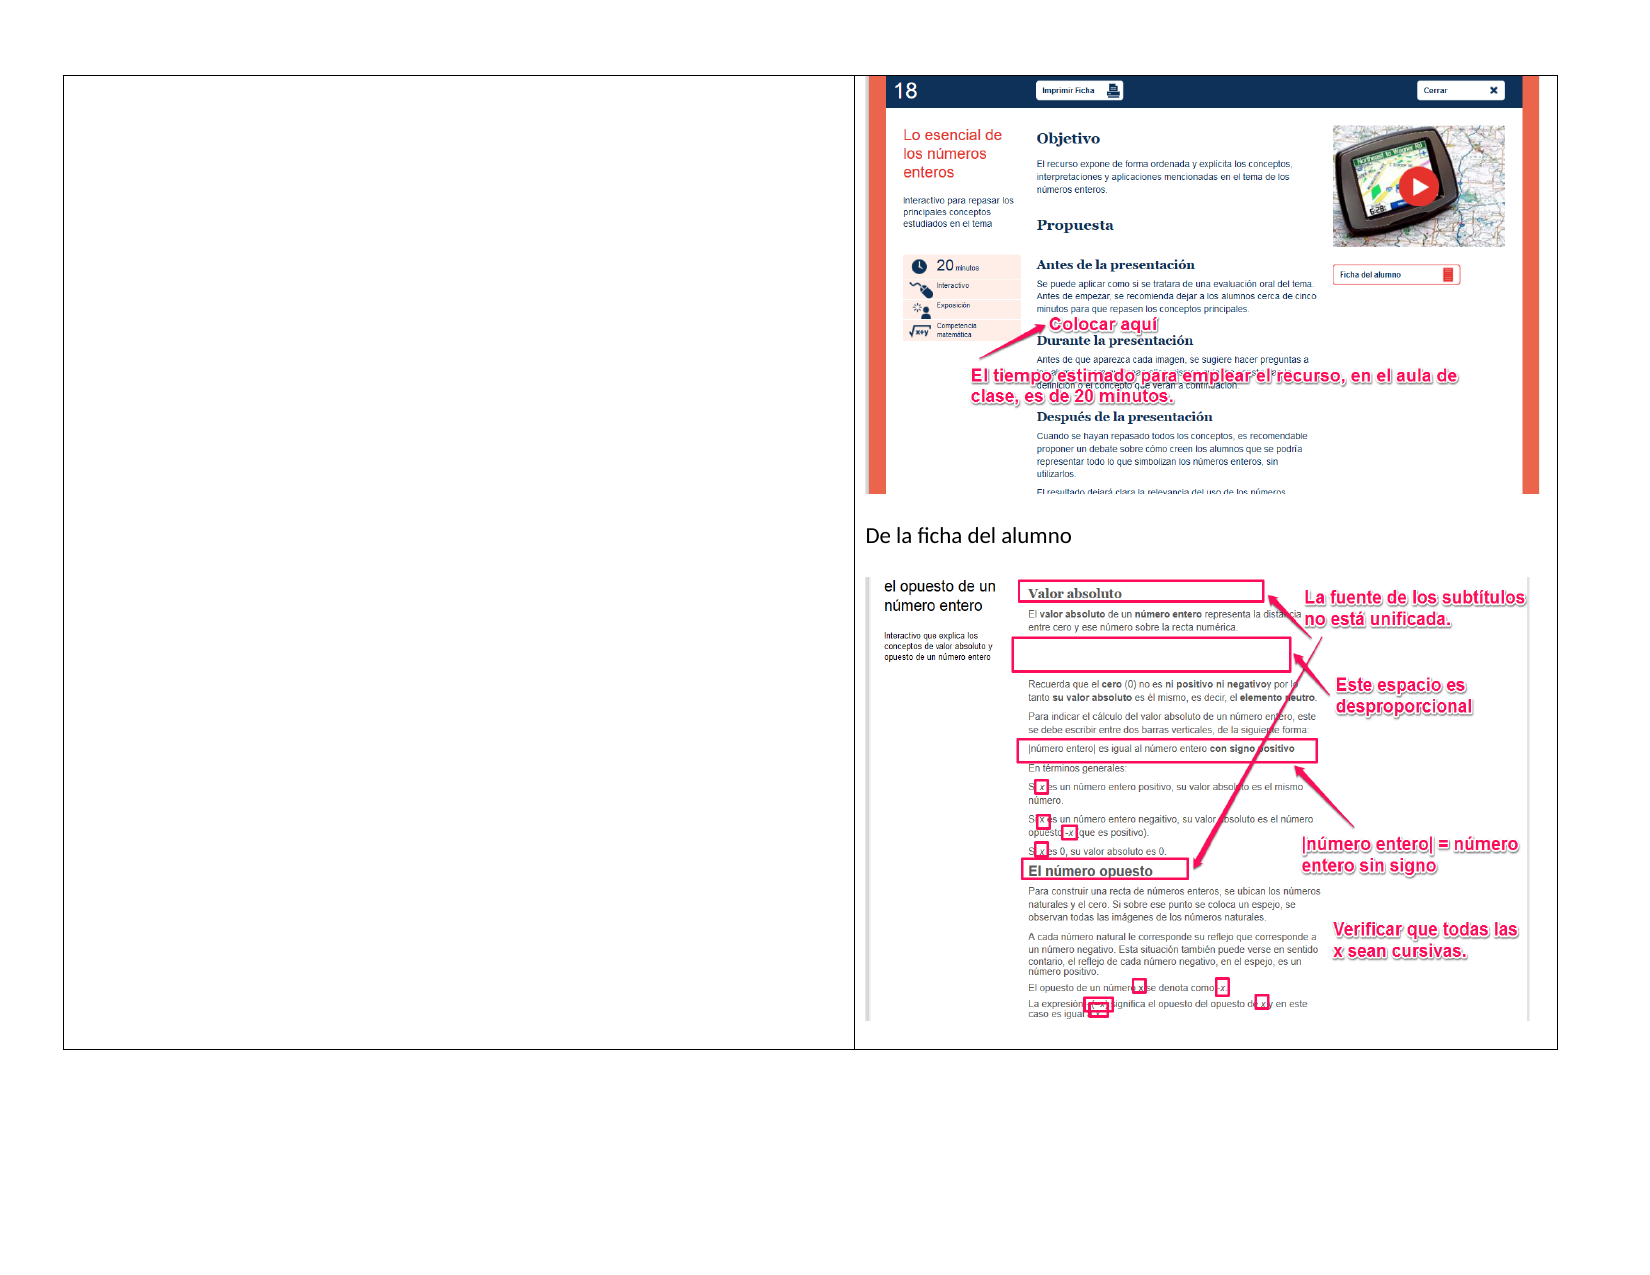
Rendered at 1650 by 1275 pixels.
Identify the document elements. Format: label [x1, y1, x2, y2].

table_cell [64, 76, 854, 1049]
picture [865, 577, 1530, 1021]
table_cell [855, 76, 1557, 1049]
picture [865, 76, 1540, 494]
